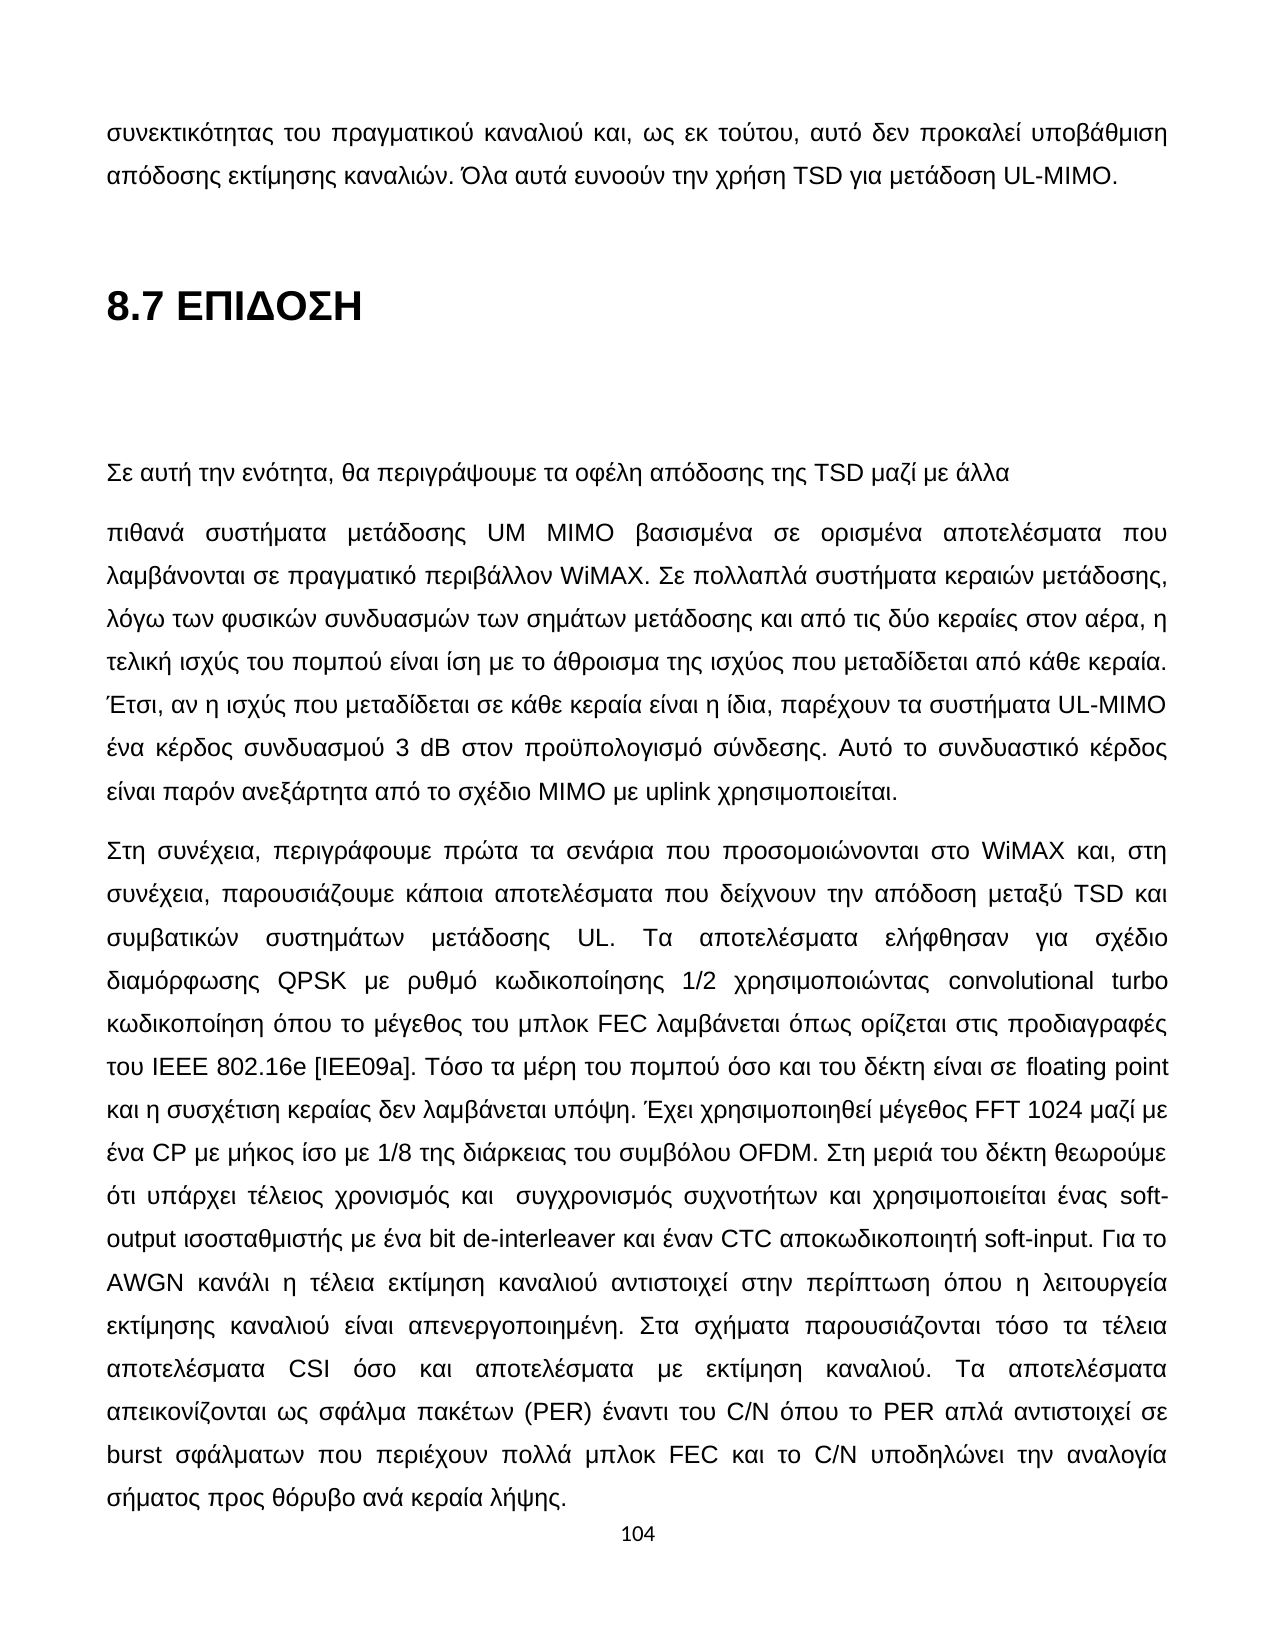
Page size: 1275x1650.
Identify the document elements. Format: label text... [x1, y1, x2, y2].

text Σε αυτή την ενότητα, θα περιγράψουμε τα οφέλη απόδοσης της TSD μαζί με άλλα [106, 458, 1169, 487]
text 8.7 ΕΠΙΔΟΣΗ [106, 281, 1169, 329]
text Στη συνέχεια, περιγράφουμε πρώτα τα σενάρια που προσομοιώνονται στο WiMAX και, στη συνέχεια, παρουσιάζουμε κάποια αποτελέσματα που δείχνουν την απόδοση μεταξύ TSD και συμβατικών συστημάτων μετάδοσης UL. Τα αποτελέσματα ελήφθησαν για σχέδιο διαμόρφωσης QPSK με ρυθμό κωδικοποίησης 1/2 χρησιμοποιώντας convolutional turbo κωδικοποίηση όπου το μέγεθος του μπλοκ FEC λαμβάνεται όπως ορίζεται στις προδιαγραφές του IEEE 802.16e [IEE09a]. Τόσο τα μέρη του πομπού όσο και του δέκτη είναι σε floating point και η συσχέτιση κεραίας δεν λαμβάνεται υπόψη. Έχει χρησιμοποιηθεί μέγεθος FFT 1024 μαζί με ένα CP με μήκος ίσο με 1/8 της διάρκειας του συμβόλου OFDM. Στη μεριά του δέκτη θεωρούμε ότι υπάρχει τέλειος χρονισμός και συγχρονισμός συχνοτήτων και χρησιμοποιείται ένας soft-output ισοσταθμιστής με ένα bit de-interleaver και έναν CTC αποκωδικοποιητή soft-input. Για το AWGN κανάλι η τέλεια εκτίμηση καναλιού αντιστοιχεί στην περίπτωση όπου η λειτουργεία εκτίμησης καναλιού είναι απενεργοποιημένη. Στα σχήματα παρουσιάζονται τόσο τα τέλεια αποτελέσματα CSI όσο και αποτελέσματα με εκτίμηση καναλιού. Τα αποτελέσματα απεικονίζονται ως σφάλμα πακέτων (PER) έναντι του C/N όπου το PER απλά αντιστοιχεί σε burst σφάλματων που περιέχουν πολλά μπλοκ FEC και το C/N υποδηλώνει την αναλογία σήματος προς θόρυβο ανά κεραία λήψης. [106, 836, 1169, 1512]
text πιθανά συστήματα μετάδοσης UM MIMO βασισμένα σε ορισμένα αποτελέσματα που λαμβάνονται σε πραγματικό περιβάλλον WiMAX. Σε πολλαπλά συστήματα κεραιών μετάδοσης, λόγω των φυσικών συνδυασμών των σημάτων μετάδοσης και από τις δύο κεραίες στον αέρα, η τελική ισχύς του πομπού είναι ίση με το άθροισμα της ισχύος που μεταδίδεται από κάθε κεραία. Έτσι, αν η ισχύς που μεταδίδεται σε κάθε κεραία είναι η ίδια, παρέχουν τα συστήματα UL-MIMO ένα κέρδος συνδυασμού 3 dB στον προϋπολογισμό σύνδεσης. Αυτό το συνδυαστικό κέρδος είναι παρόν ανεξάρτητα από το σχέδιο MIMO με uplink χρησιμοποιείται. [106, 518, 1169, 805]
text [106, 118, 1169, 190]
